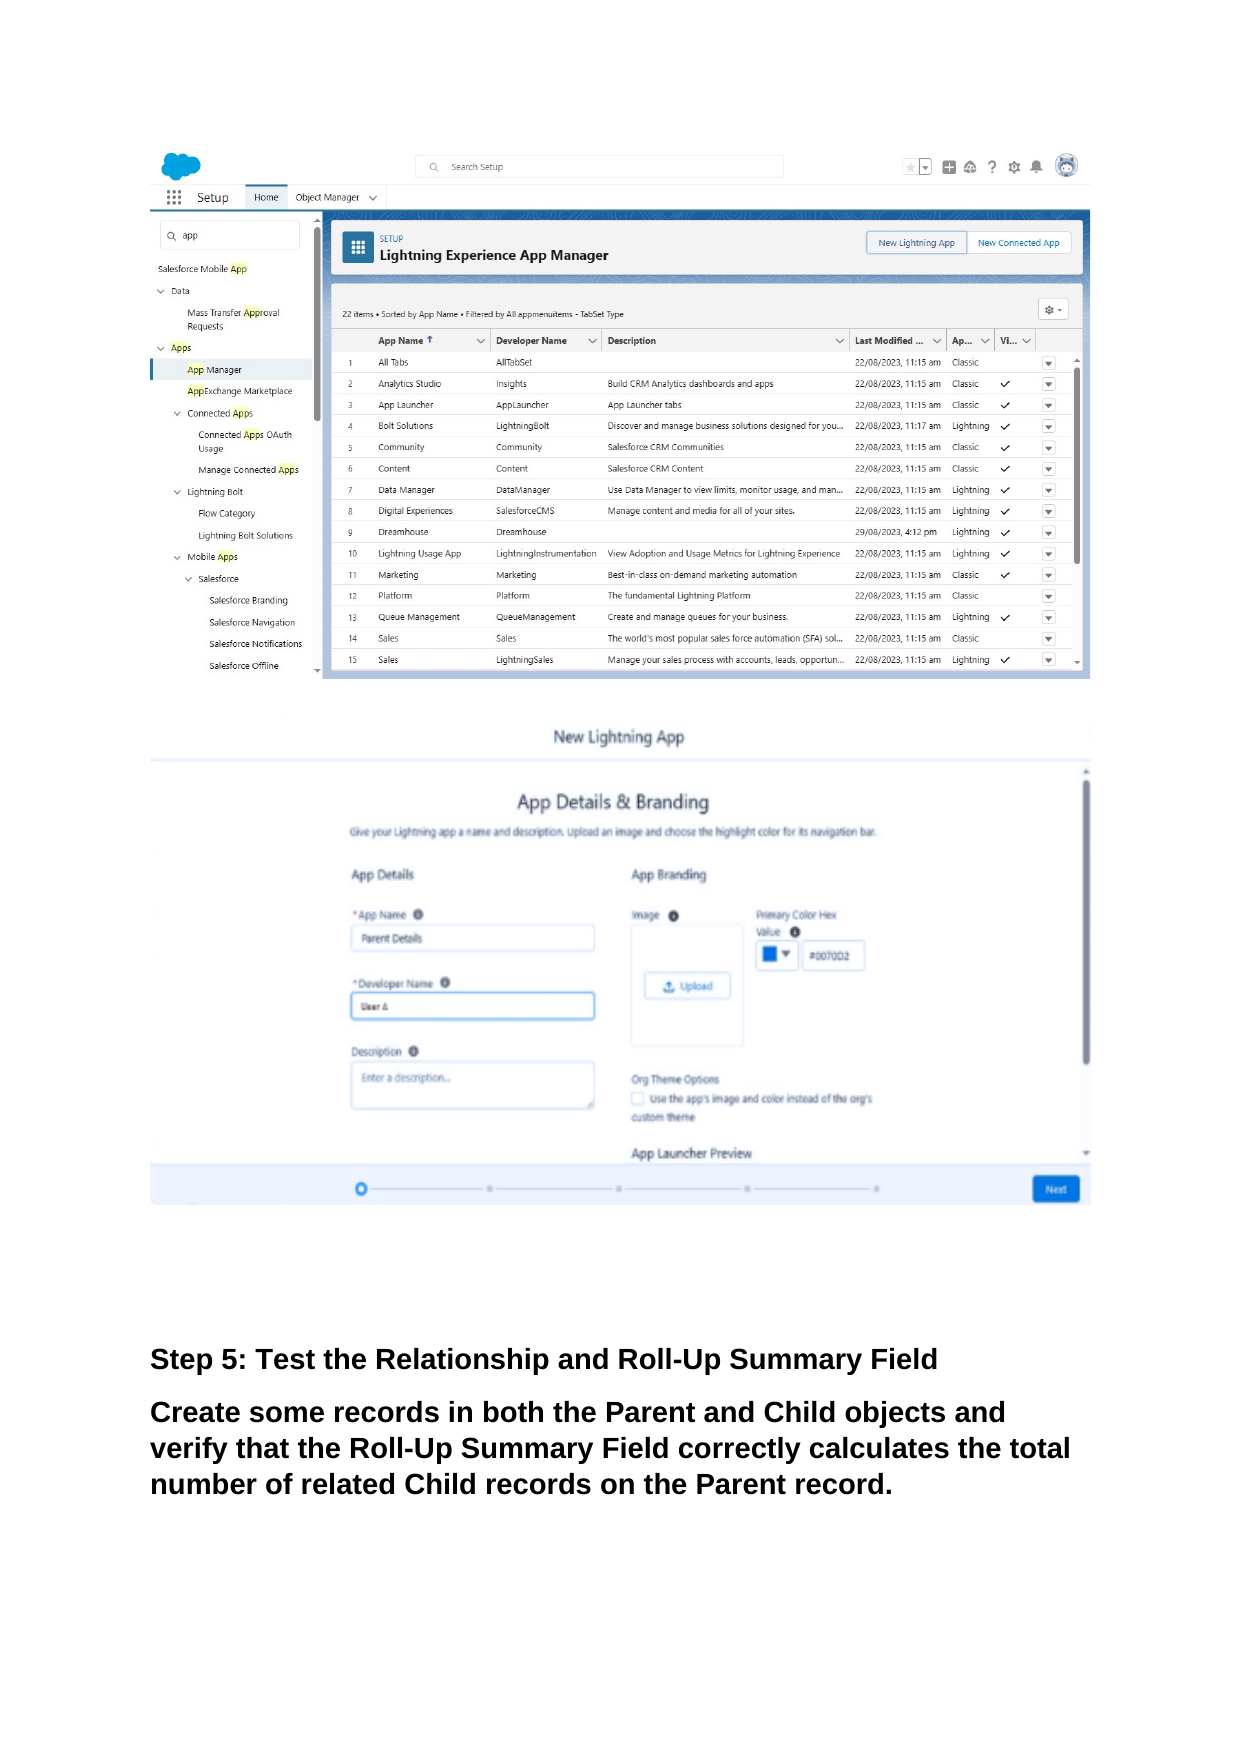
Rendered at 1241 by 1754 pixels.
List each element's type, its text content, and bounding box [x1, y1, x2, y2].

text Create some records in both the Parent and Child objects and verify that the Roll-Up Summary Field correctly calculates the total number of related Child records on the Parent record. [150, 1395, 1090, 1501]
text Step 5: Test the Relationship and Roll-Up Summary Field [150, 1306, 1090, 1376]
picture [150, 717, 1092, 1205]
picture [150, 150, 1091, 679]
